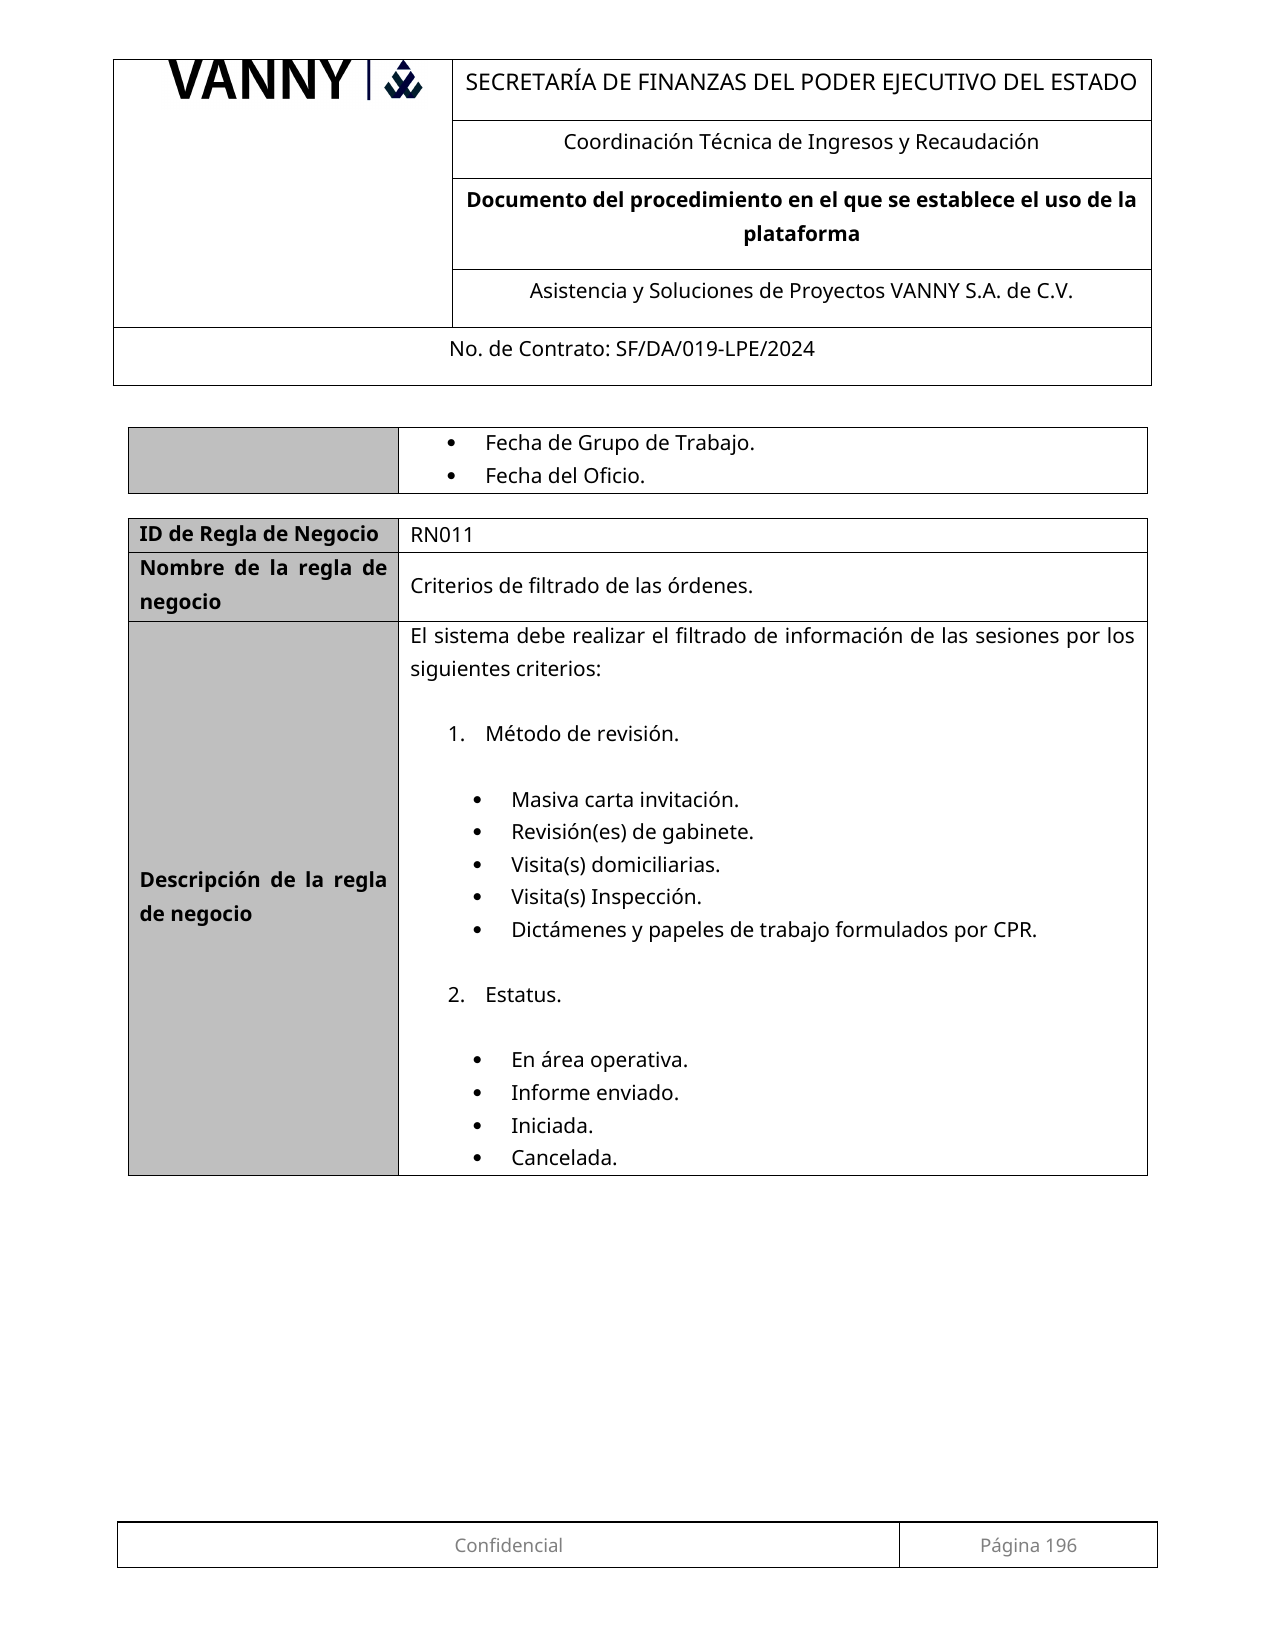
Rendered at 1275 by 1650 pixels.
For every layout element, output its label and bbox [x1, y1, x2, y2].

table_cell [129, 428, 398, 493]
picture [160, 60, 428, 110]
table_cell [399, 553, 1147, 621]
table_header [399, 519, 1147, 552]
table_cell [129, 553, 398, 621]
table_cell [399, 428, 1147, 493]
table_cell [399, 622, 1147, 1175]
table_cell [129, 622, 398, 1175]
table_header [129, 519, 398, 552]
